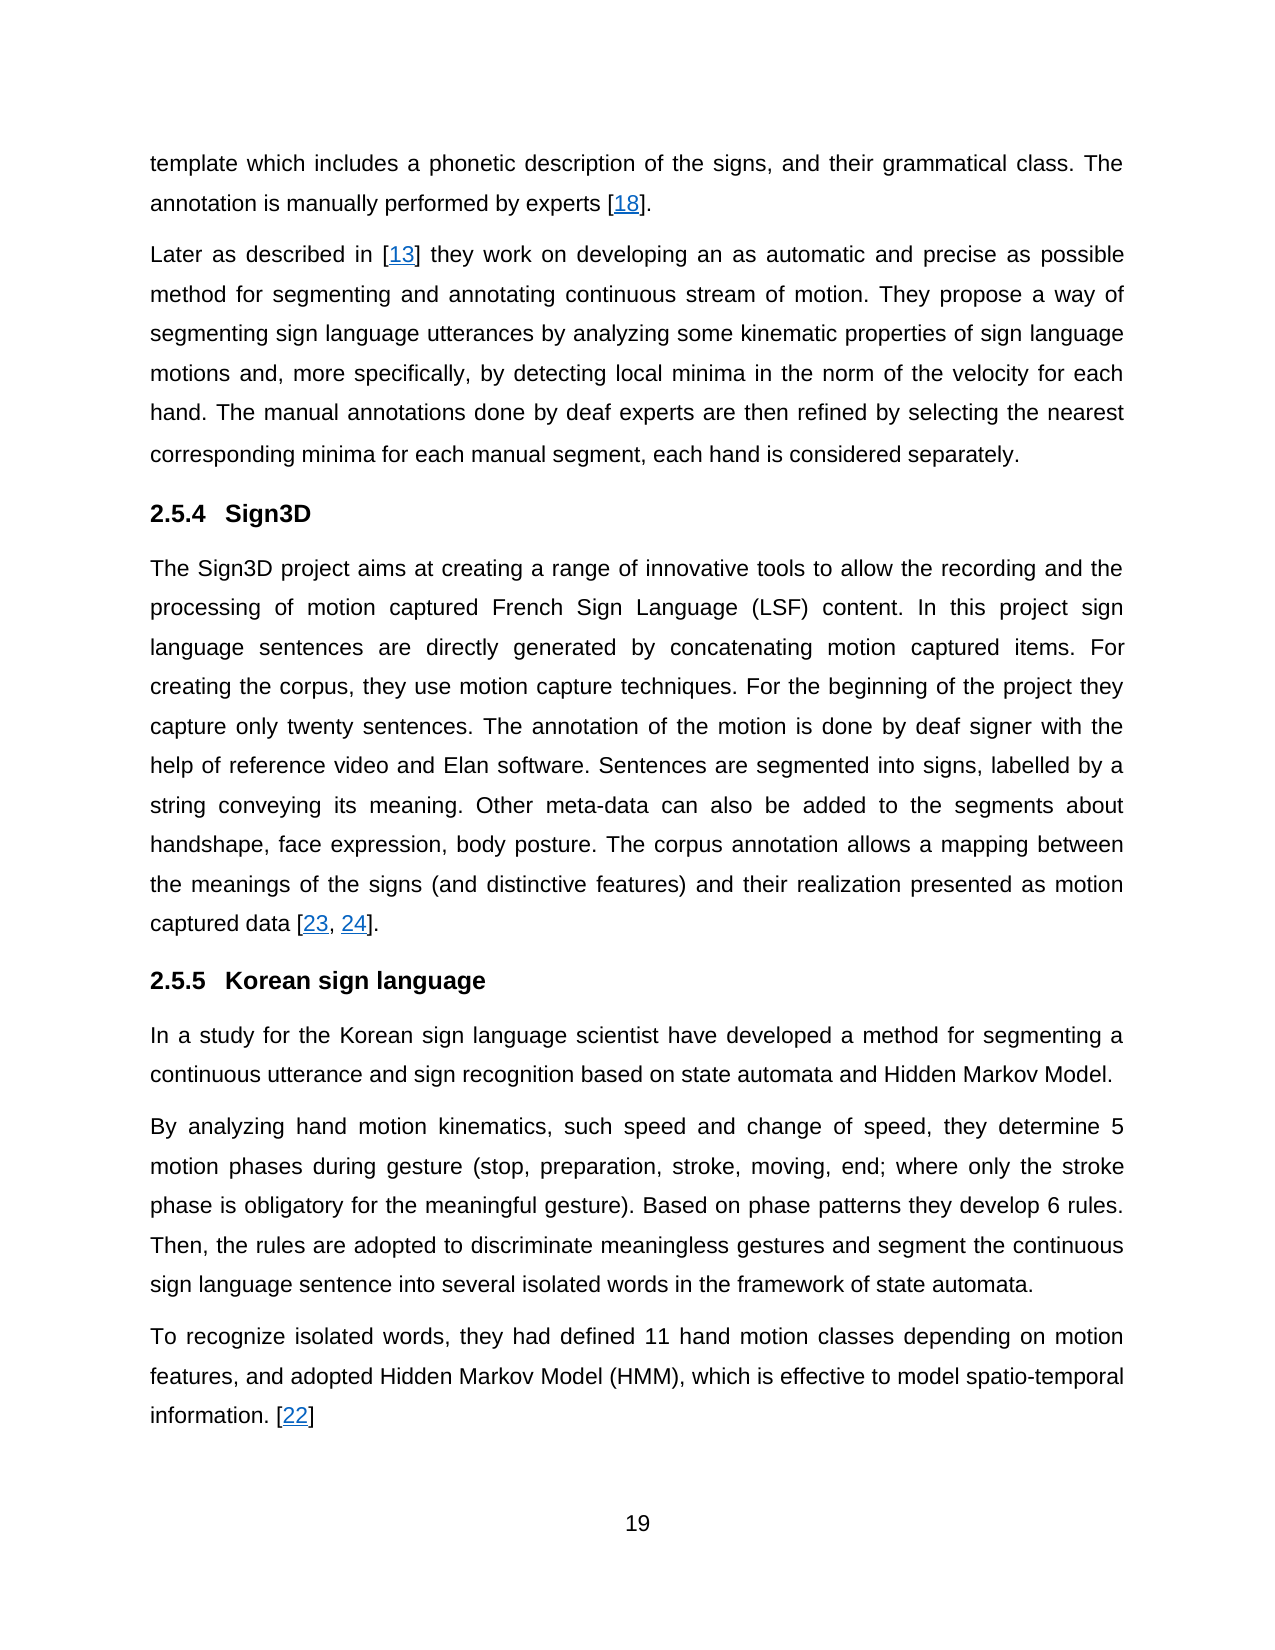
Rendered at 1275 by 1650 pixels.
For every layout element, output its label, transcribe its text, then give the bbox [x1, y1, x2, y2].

subtitle Korean sign language [150, 966, 1125, 995]
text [150, 150, 1125, 216]
text The Sign3D project aims at creating a range of innovative tools to allow the recording and the processing of motion captured French Sign Language (LSF) content. In this project sign language sentences are directly generated by concatenating motion captured items. For creating the corpus, they use motion capture techniques. For the beginning of the project they capture only twenty sentences. The annotation of the motion is done by deaf signer with the help of reference video and Elan software. Sentences are segmented into signs, labelled by a string conveying its meaning. Other meta-data can also be added to the segments about handshape, face expression, body posture. The corpus annotation allows a mapping between the meanings of the signs (and distinctive features) and their realization presented as motion captured data [23, 24]. [150, 555, 1125, 936]
text In a study for the Korean sign language scientist have developed a method for segmenting a continuous utterance and sign recognition based on state automata and Hidden Markov Model. [150, 1022, 1125, 1088]
text To recognize isolated words, they had defined 11 hand motion classes depending on motion features, and adopted Hidden Markov Model (HMM), which is effective to model spatio-temporal information. [22] [150, 1323, 1125, 1428]
subtitle Sign3D [150, 499, 1125, 528]
text By analyzing hand motion kinematics, such speed and change of speed, they determine 5 motion phases during gesture (stop, preparation, stroke, moving, end; where only the stroke phase is obligatory for the meaningful gesture). Based on phase patterns they develop 6 rules. Then, the rules are adopted to discriminate meaningless gestures and segment the continuous sign language sentence into several isolated words in the framework of state automata. [150, 1113, 1125, 1298]
text Later as described in [13] they work on developing an as automatic and precise as possible method for segmenting and annotating continuous stream of motion. They propose a way of segmenting sign language utterances by analyzing some kinematic properties of sign language motions and, more specifically, by detecting local minima in the norm of the velocity for each hand. The manual annotations done by deaf experts are then refined by selecting the nearest corresponding minima for each manual segment, each hand is considered separately. [150, 241, 1125, 468]
